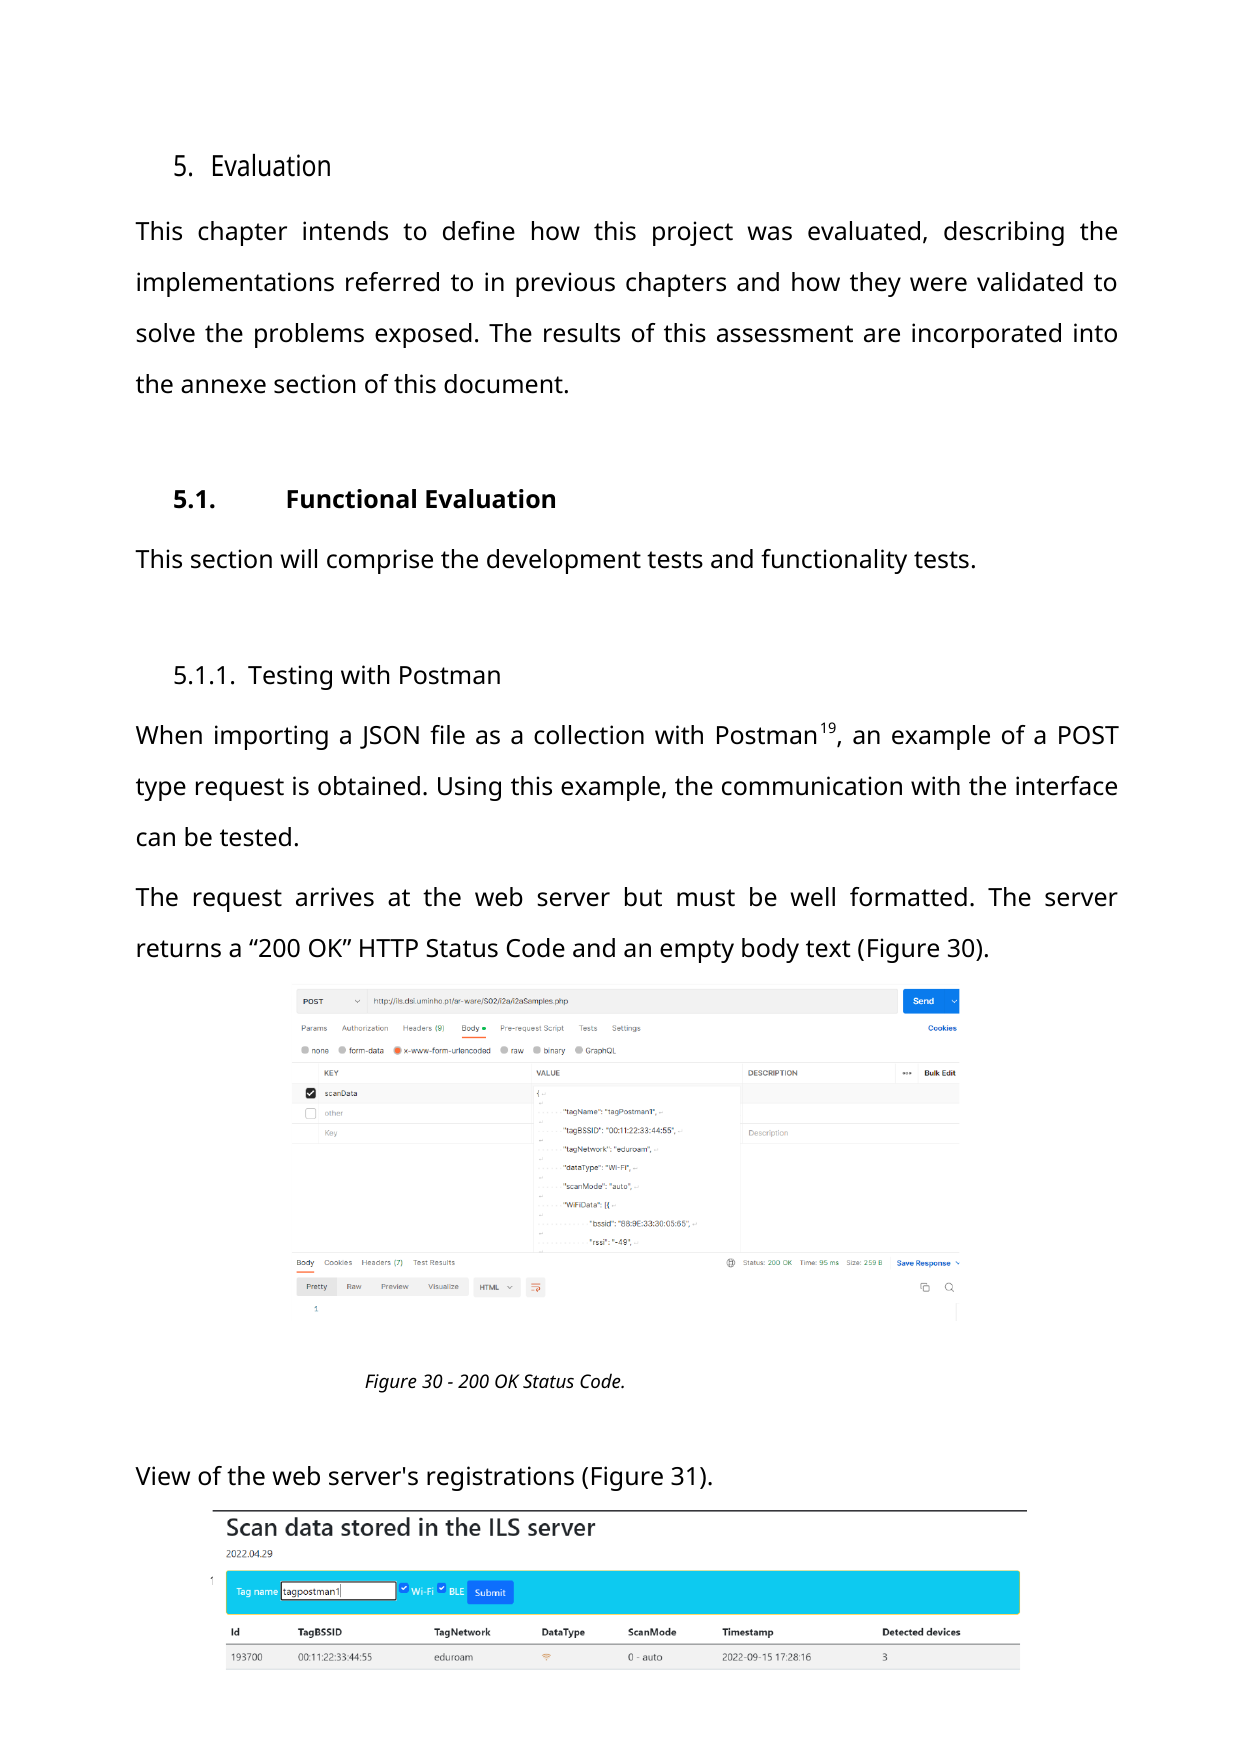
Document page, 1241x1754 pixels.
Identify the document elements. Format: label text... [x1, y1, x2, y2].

text The request arrives at the web server but must be well formatted. The server returns a “200 OK” HTTP Status Code and an empty body text (Figure 30). [135, 879, 1119, 964]
picture [290, 982, 964, 1323]
subtitle Evaluation [173, 145, 1119, 185]
text View of the web server's registrations (Figure 31). [135, 1459, 1119, 1493]
text When importing a JSON file as a collection with Postman, an example of a POST type request is obtained. Using this example, the communication with the interface can be tested. [135, 717, 1119, 853]
text This section will comprise the development tests and functionality tests. [135, 542, 1119, 576]
subtitle Testing with Postman [173, 657, 1119, 691]
text This chapter intends to define how this project was evaluated, describing the implementations referred to in previous chapters and how they were validated to solve the problems exposed. The results of this assessment are incorporated into the annexe section of this document. [135, 214, 1119, 401]
subtitle Functional Evaluation [173, 482, 1119, 516]
picture [211, 1510, 1029, 1686]
